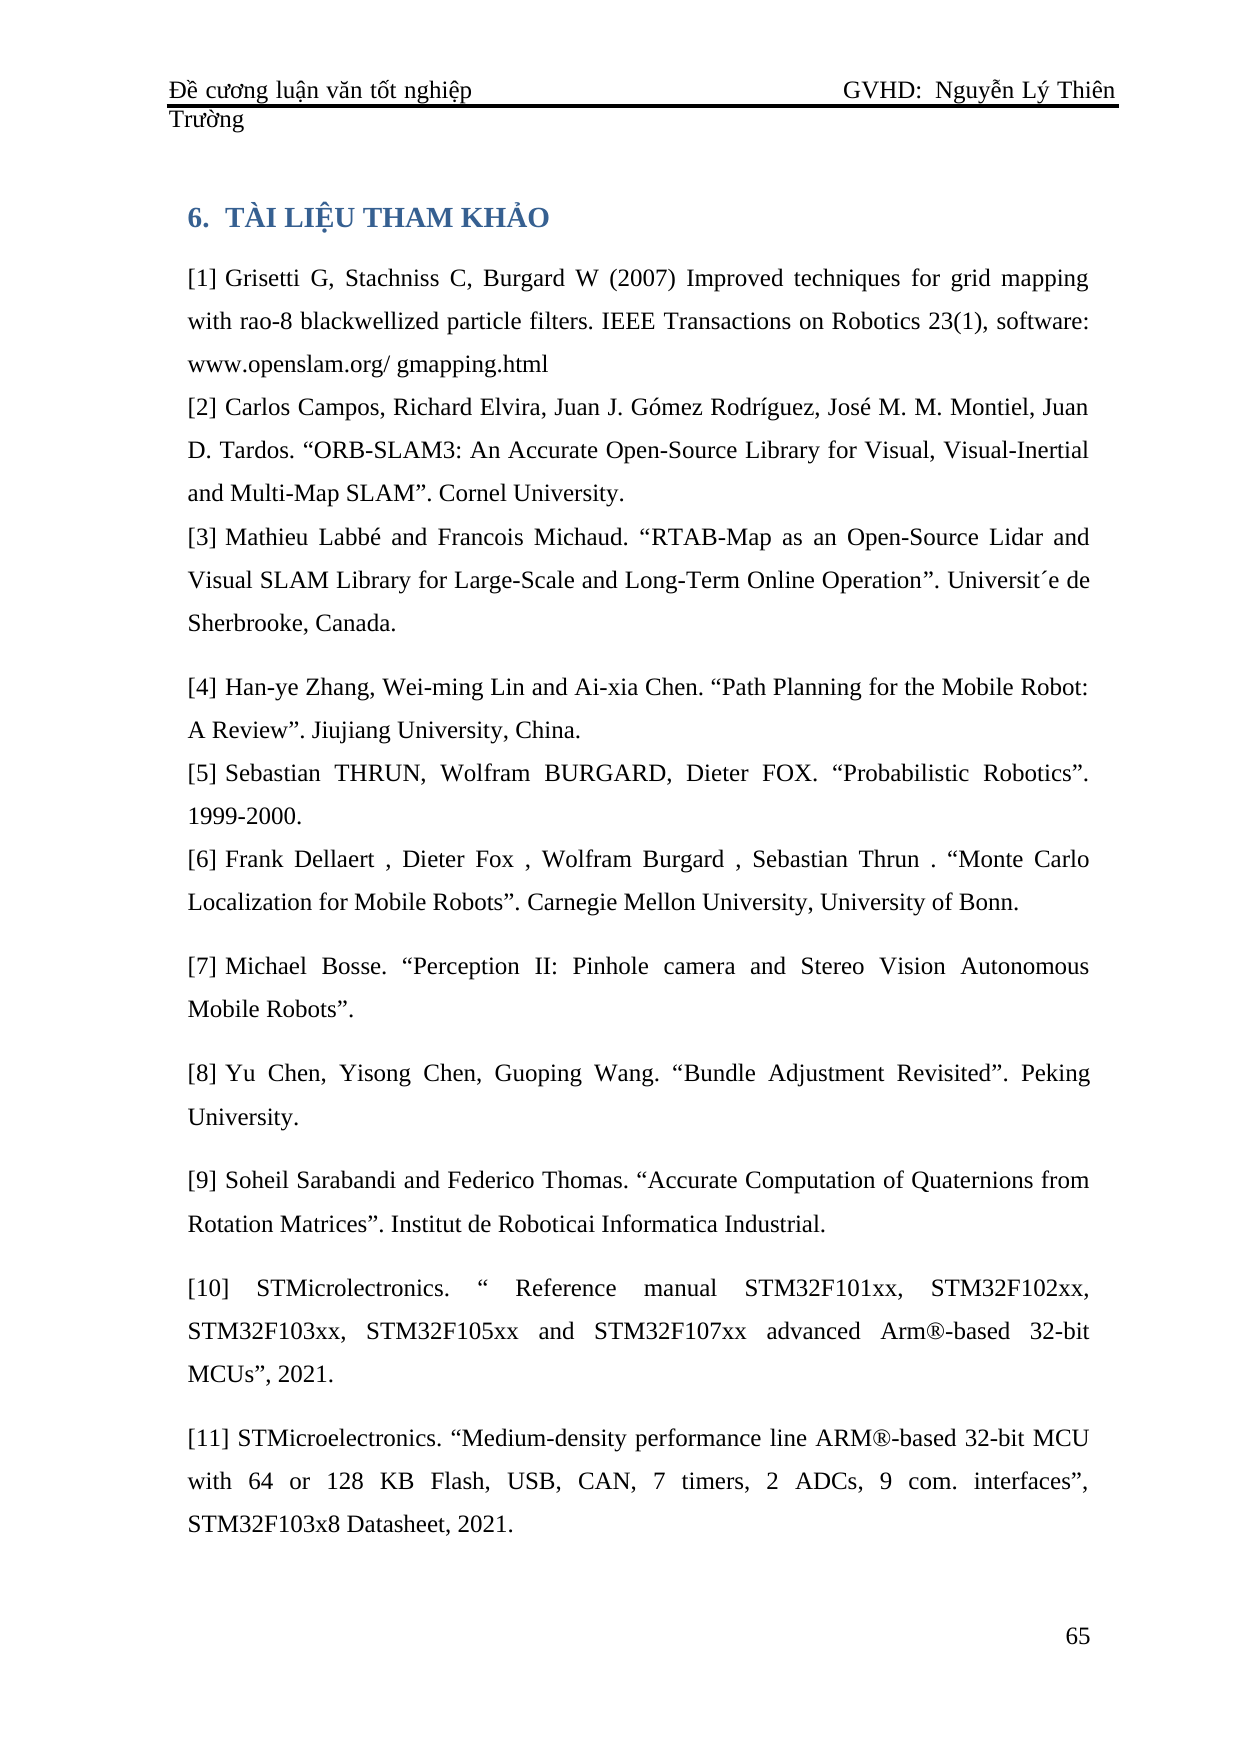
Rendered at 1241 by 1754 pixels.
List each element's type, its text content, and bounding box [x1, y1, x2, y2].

text [11] STMicroelectronics. “Medium-density performance line ARM®-based 32-bit MCU with 64 or 128 KB Flash, USB, CAN, 7 timers, 2 ADCs, 9 com. interfaces”, STM32F103x8 Datasheet, 2021. [187, 1423, 1090, 1538]
subtitle TÀI LIỆU THAM KHẢO [187, 200, 1090, 233]
list Carlos Campos, Richard Elvira, Juan J. Gómez Rodríguez, José M. M. Montiel, Juan D. Tardos. “ORB-SLAM3: An Accurate Open-Source Library for Visual, Visual-Inertial and Multi-Map SLAM”. Cornel University. [187, 392, 1090, 507]
list Michael Bosse. “Perception II: Pinhole camera and Stereo Vision Autonomous Mobile Robots”. [187, 951, 1090, 1023]
list Han-ye Zhang, Wei-ming Lin and Ai-xia Chen. “Path Planning for the Mobile Robot: A Review”. Jiujiang University, China. [187, 672, 1090, 744]
list Grisetti G, Stachniss C, Burgard W (2007) Improved techniques for grid mapping with rao-8 blackwellized particle filters. IEEE Transactions on Robotics 23(1), software: www.openslam.org/ gmapping.html [187, 263, 1090, 378]
text [10] STMicrolectronics. “ Reference manual STM32F101xx, STM32F102xx, STM32F103xx, STM32F105xx and STM32F107xx advanced Arm®-based 32-bit MCUs”, 2021. [187, 1273, 1090, 1388]
list Yu Chen, Yisong Chen, Guoping Wang. “Bundle Adjustment Revisited”. Peking University. [187, 1058, 1090, 1130]
list Frank Dellaert , Dieter Fox , Wolfram Burgard , Sebastian Thrun . “Monte Carlo Localization for Mobile Robots”. Carnegie Mellon University, University of Bonn. [187, 844, 1090, 916]
list Soheil Sarabandi and Federico Thomas. “Accurate Computation of Quaternions from Rotation Matrices”. Institut de Roboticai Informatica Industrial. [187, 1166, 1090, 1237]
list Mathieu Labbé and Francois Michaud. “RTAB-Map as an Open-Source Lidar and Visual SLAM Library for Large-Scale and Long-Term Online Operation”. Universit´e de Sherbrooke, Canada. [187, 522, 1090, 637]
list Sebastian THRUN, Wolfram BURGARD, Dieter FOX. “Probabilistic Robotics”. 1999-2000. [187, 758, 1090, 830]
